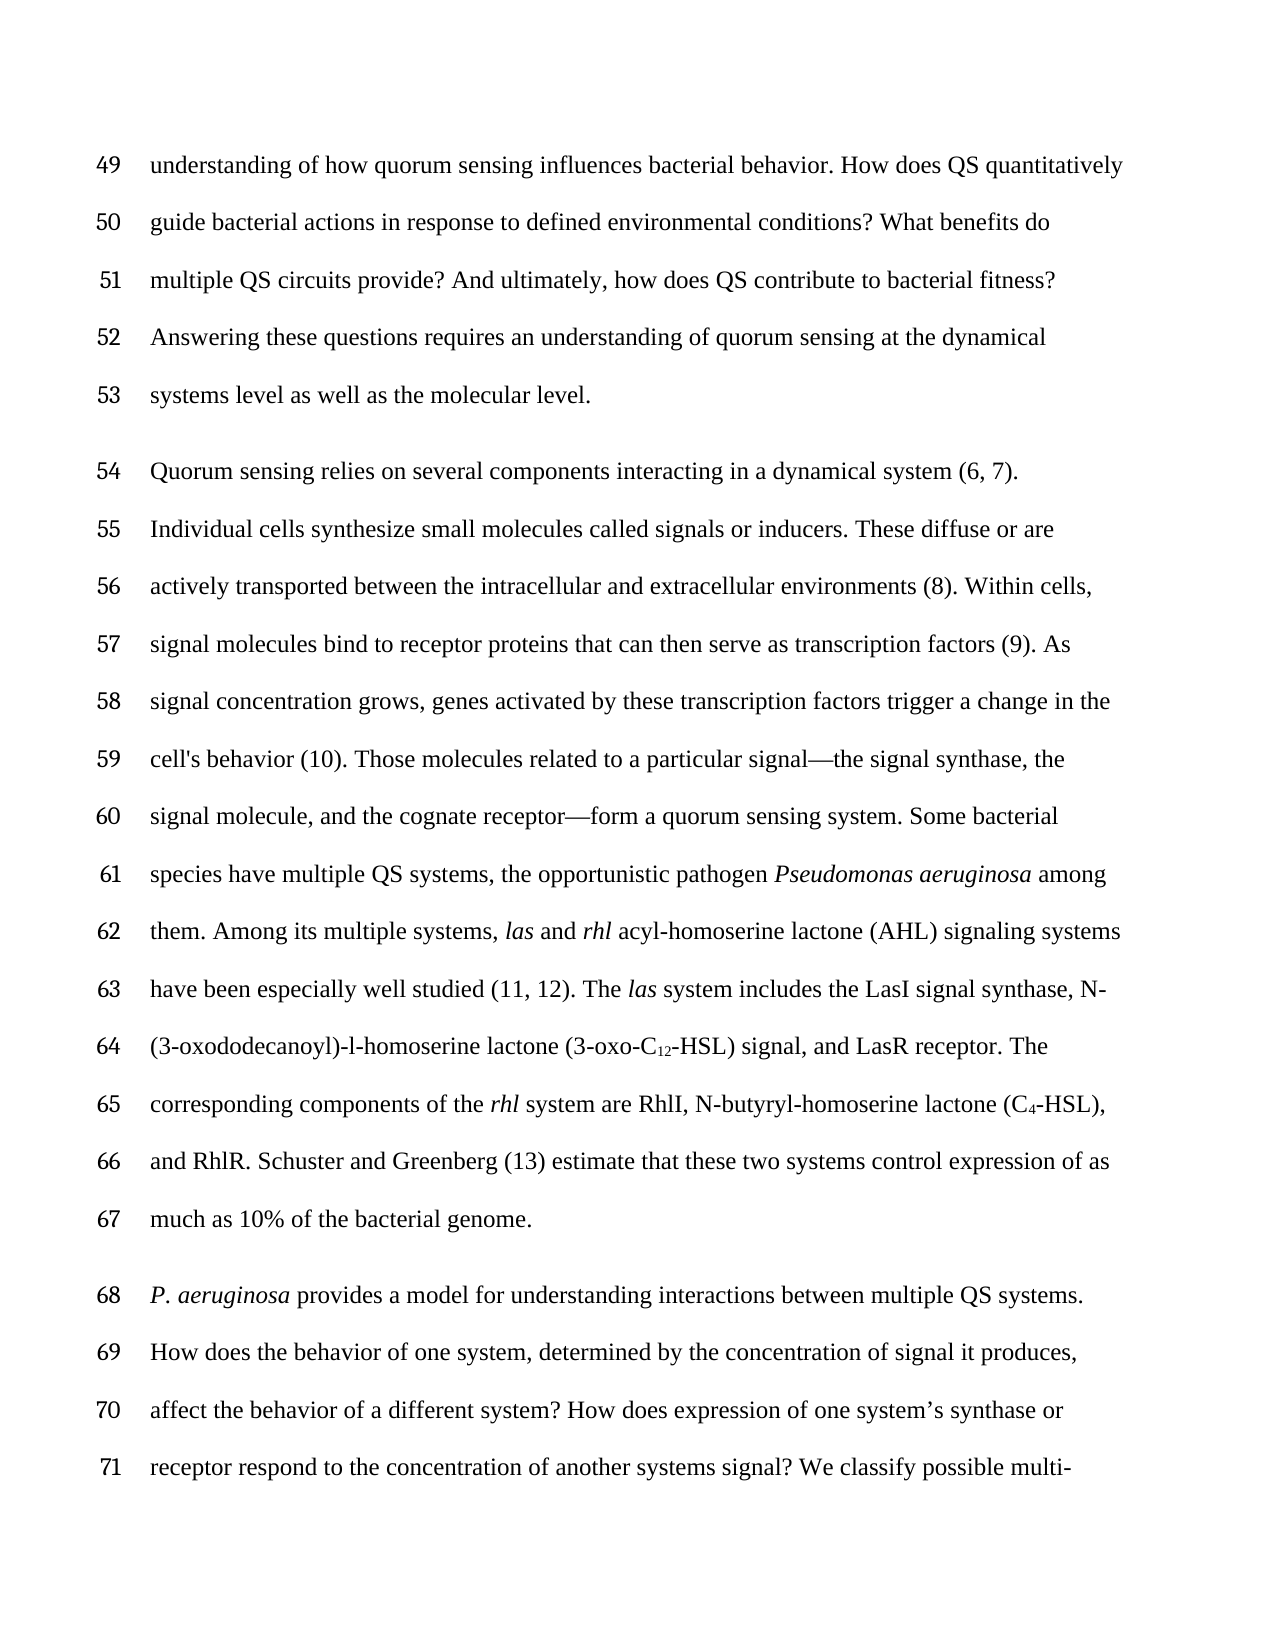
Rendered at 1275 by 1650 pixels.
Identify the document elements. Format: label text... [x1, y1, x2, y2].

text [150, 150, 1125, 409]
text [150, 1280, 1125, 1481]
text Quorum sensing relies on several components interacting in a dynamical system (6, 7). Individual cells synthesize small molecules called signals or inducers. These diffuse or are actively transported between the intracellular and extracellular environments (8). Within cells, signal molecules bind to receptor proteins that can then serve as transcription factors (9). As signal concentration grows, genes activated by these transcription factors trigger a change in the cell's behavior (10). Those molecules related to a particular signal—the signal synthase, the signal molecule, and the cognate receptor—form a quorum sensing system. Some bacterial species have multiple QS systems, the opportunistic pathogen Pseudomonas aeruginosa among them. Among its multiple systems, las and rhl acyl-homoserine lactone (AHL) signaling systems have been especially well studied (11, 12). The las system includes the LasI signal synthase, N-(3-oxododecanoyl)-l-homoserine lactone (3‑oxo‑C12‑HSL) signal, and LasR receptor. The corresponding components of the rhl system are RhlI, N-butyryl-homoserine lactone (C4‑HSL), and RhlR. Schuster and Greenberg (13) estimate that these two systems control expression of as much as 10% of the bacterial genome. [150, 456, 1125, 1232]
